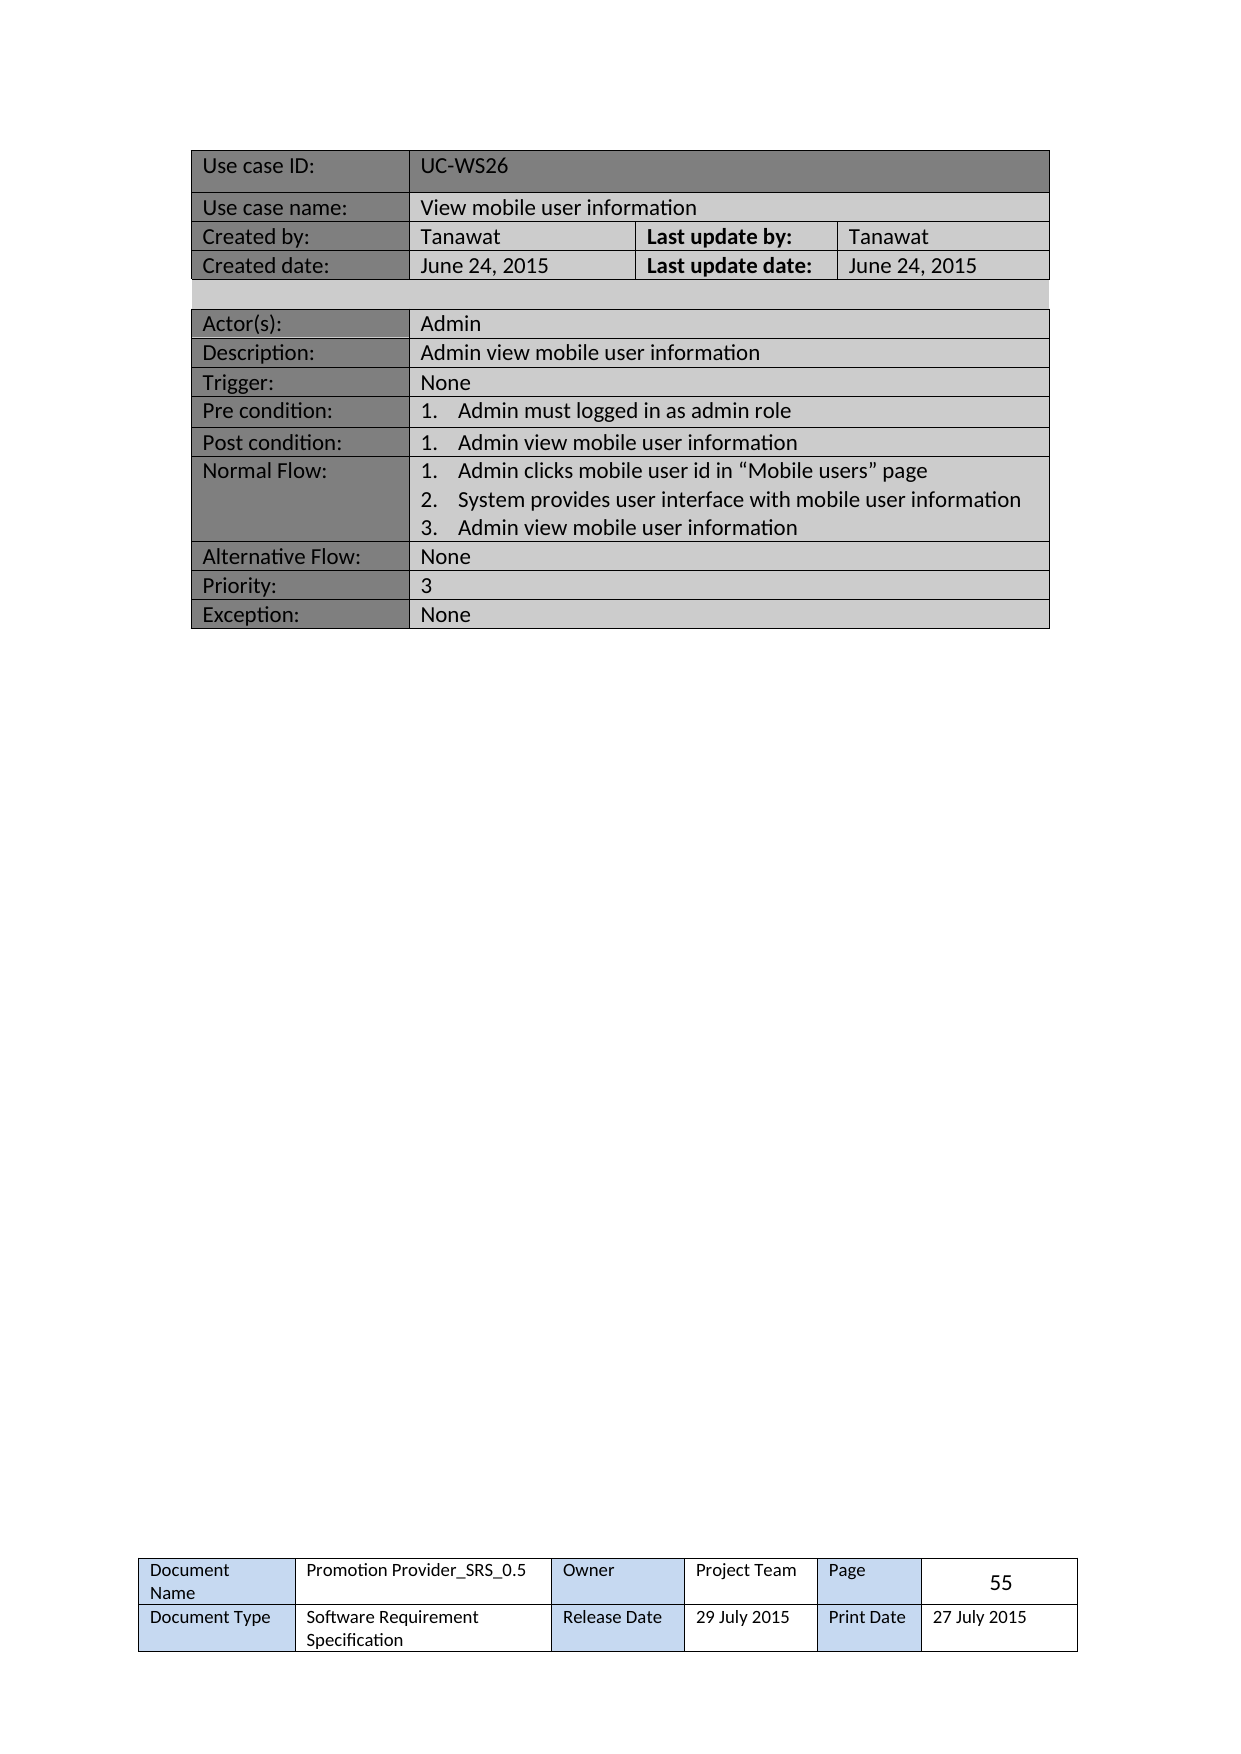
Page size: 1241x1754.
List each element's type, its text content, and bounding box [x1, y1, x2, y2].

table_cell Alternative Flow: [192, 542, 409, 570]
table_cell View mobile user information [410, 193, 1049, 221]
table_cell 3 [410, 571, 1049, 599]
table_cell Pre condition: [192, 397, 409, 427]
table_cell Priority: [192, 571, 409, 599]
table_cell Tanawat [410, 222, 635, 250]
table_cell None [410, 368, 1049, 396]
table_cell Last update by: [636, 222, 837, 250]
table_cell Admin view mobile user information [410, 339, 1049, 367]
table_cell June 24, 2015 [410, 251, 635, 279]
table_cell Created date: [192, 251, 409, 279]
table_cell Created by: [192, 222, 409, 250]
table_cell [192, 280, 409, 308]
table_cell Last update date: [636, 251, 837, 279]
table_cell Normal Flow: [192, 457, 409, 541]
table_header Use case ID: [192, 151, 409, 192]
table_cell Trigger: [192, 368, 409, 396]
table_cell None [410, 542, 1049, 570]
table_header UC-WS26 [410, 151, 1049, 192]
table_cell Actor(s): [192, 310, 409, 337]
table_cell Post condition: [192, 428, 409, 456]
table_cell June 24, 2015 [838, 251, 1049, 279]
table_cell [409, 280, 1049, 308]
table_cell Admin clicks mobile user id in “Mobile users” page System provides user interface with mobile user information Admin view mobile user information [410, 457, 1049, 541]
table_cell None [410, 600, 1049, 628]
table_cell Tanawat [838, 222, 1049, 250]
table_cell Admin must logged in as admin role [410, 397, 1049, 427]
table_cell Admin view mobile user information [410, 428, 1049, 456]
table_cell Exception: [192, 600, 409, 628]
table_cell Admin [410, 310, 1049, 337]
table_cell Use case name: [192, 193, 409, 221]
table_cell Description: [192, 339, 409, 367]
